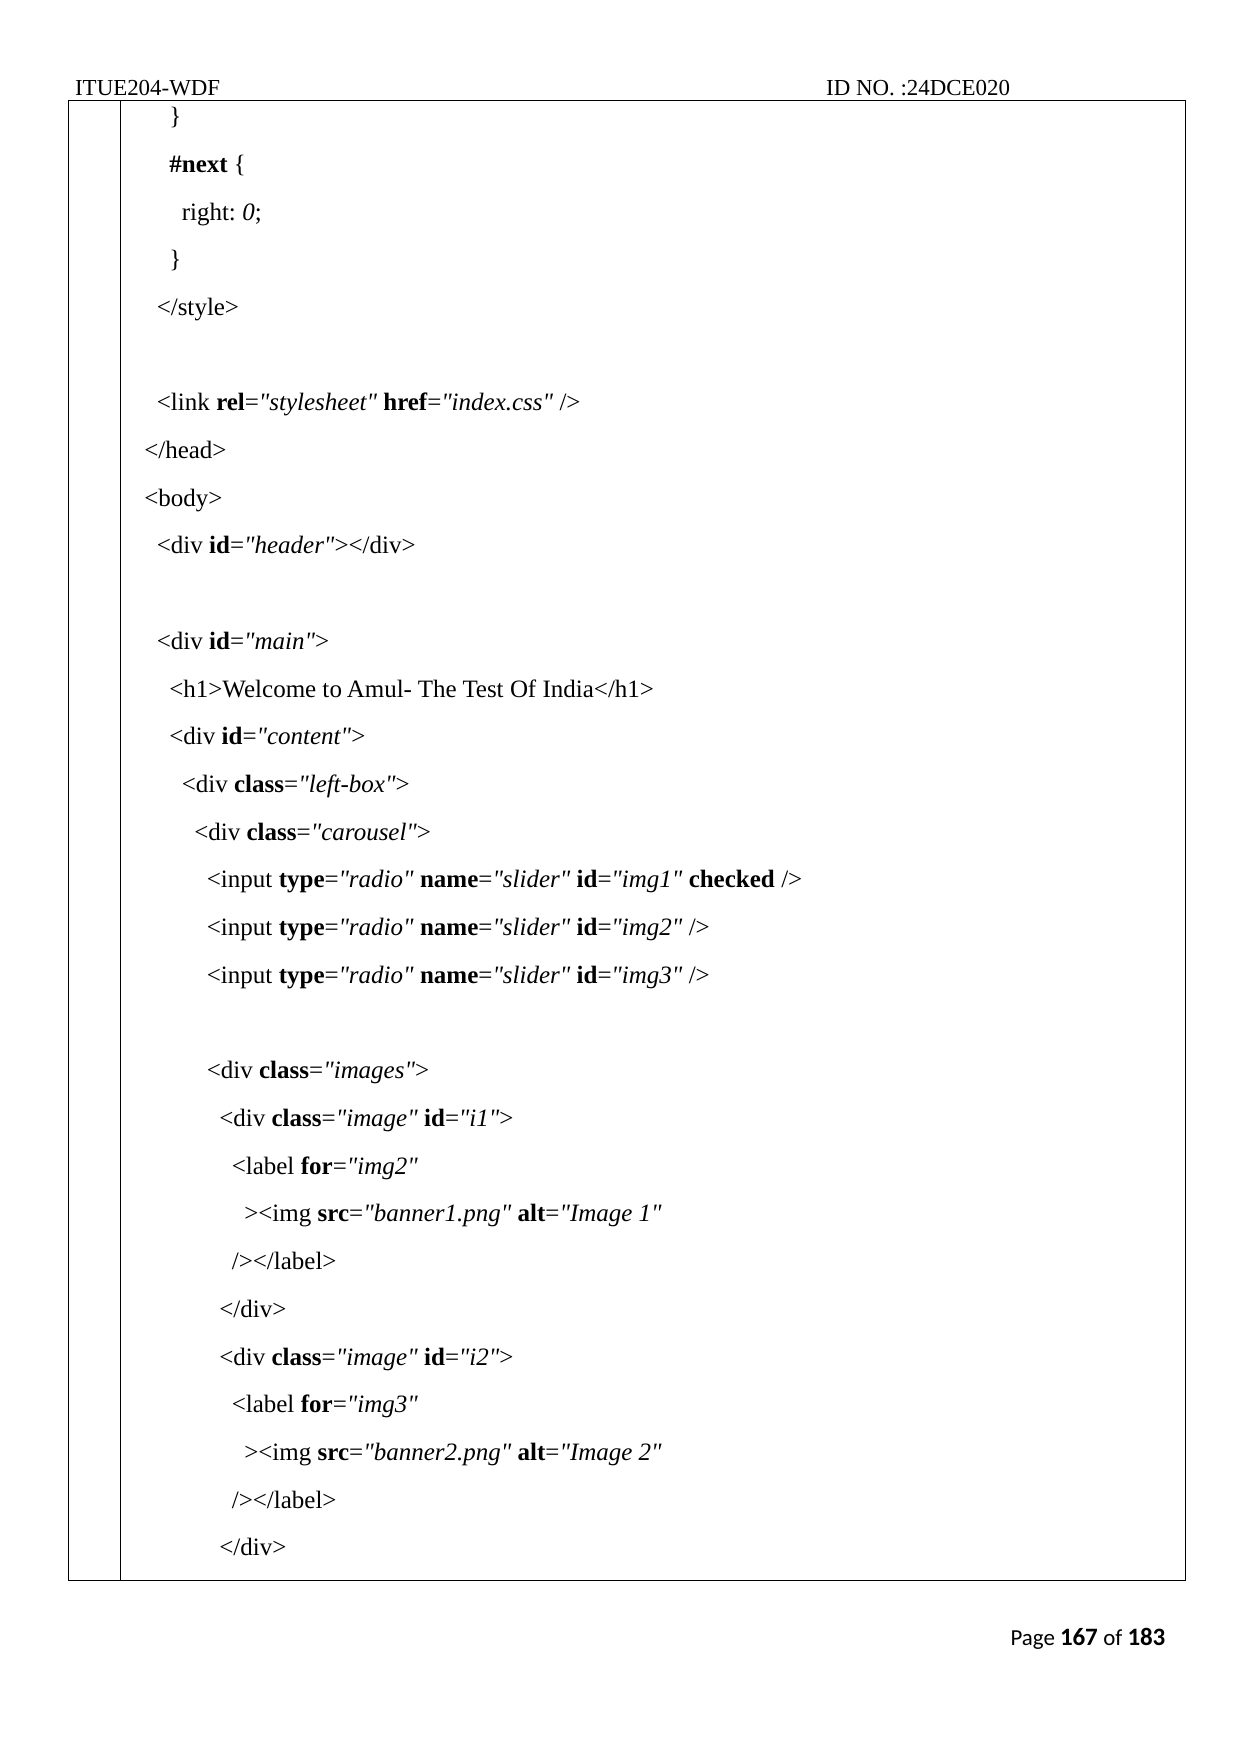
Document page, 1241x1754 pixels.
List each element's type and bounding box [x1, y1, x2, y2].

table_cell [69, 101, 120, 1580]
table_cell [121, 101, 1185, 1580]
